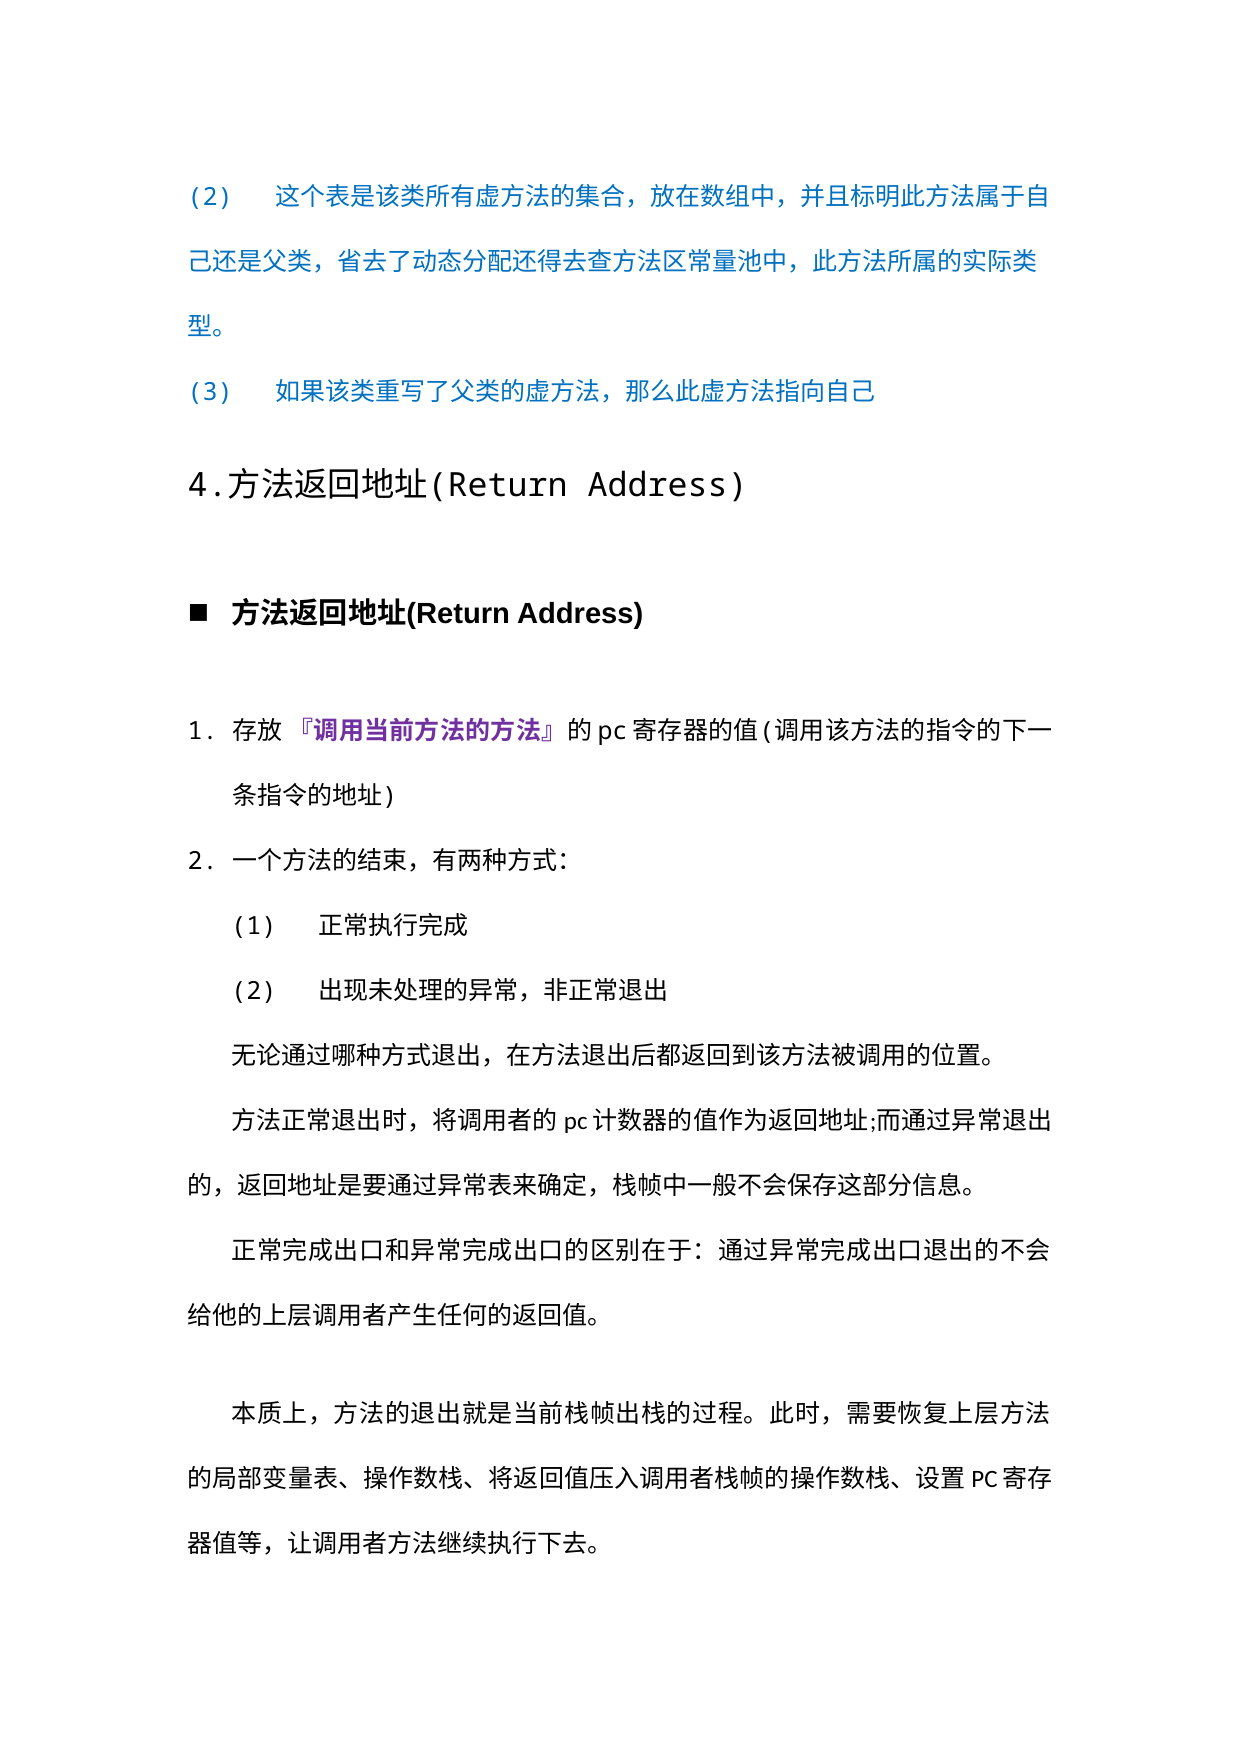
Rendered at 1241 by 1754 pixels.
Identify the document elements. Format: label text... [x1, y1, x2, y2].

list 无论通过哪种方式退出，在方法退出后都返回到该方法被调用的位置。 [187, 1021, 1053, 1086]
list 存放 『调用当前方法的方法』的pc寄存器的值(调用该方法的指令的下一条指令的地址) [187, 696, 1053, 826]
list 出现未处理的异常，非正常退出 [231, 956, 1053, 1021]
list 如果该类重写了父类的虚方法，那么此虚方法指向自己 [187, 357, 1053, 422]
list 本质上，方法的退出就是当前栈帧出栈的过程。此时，需要恢复上层方法的局部变量表、操作数栈、将返回值压入调用者栈帧的操作数栈、设置PC寄存器值等，让调用者方法继续执行下去。 [187, 1379, 1053, 1574]
subtitle 4.方法返回地址(Return Address) [187, 449, 1053, 514]
list 正常执行完成 [231, 891, 1053, 956]
subtitle 方法返回地址(Return Address) [187, 578, 1053, 643]
list 正常完成出口和异常完成出口的区别在于：通过异常完成出口退出的不会给他的上层调用者产生任何的返回值。 [187, 1216, 1053, 1346]
list 这个表是该类所有虚方法的集合，放在数组中，并且标明此方法属于自己还是父类，省去了动态分配还得去查方法区常量池中，此方法所属的实际类型。 [187, 162, 1053, 357]
list 一个方法的结束，有两种方式： [187, 826, 1053, 891]
list 方法正常退出时，将调用者的pc计数器的值作为返回地址;而通过异常退出的，返回地址是要通过异常表来确定，栈帧中一般不会保存这部分信息。 [187, 1086, 1053, 1216]
